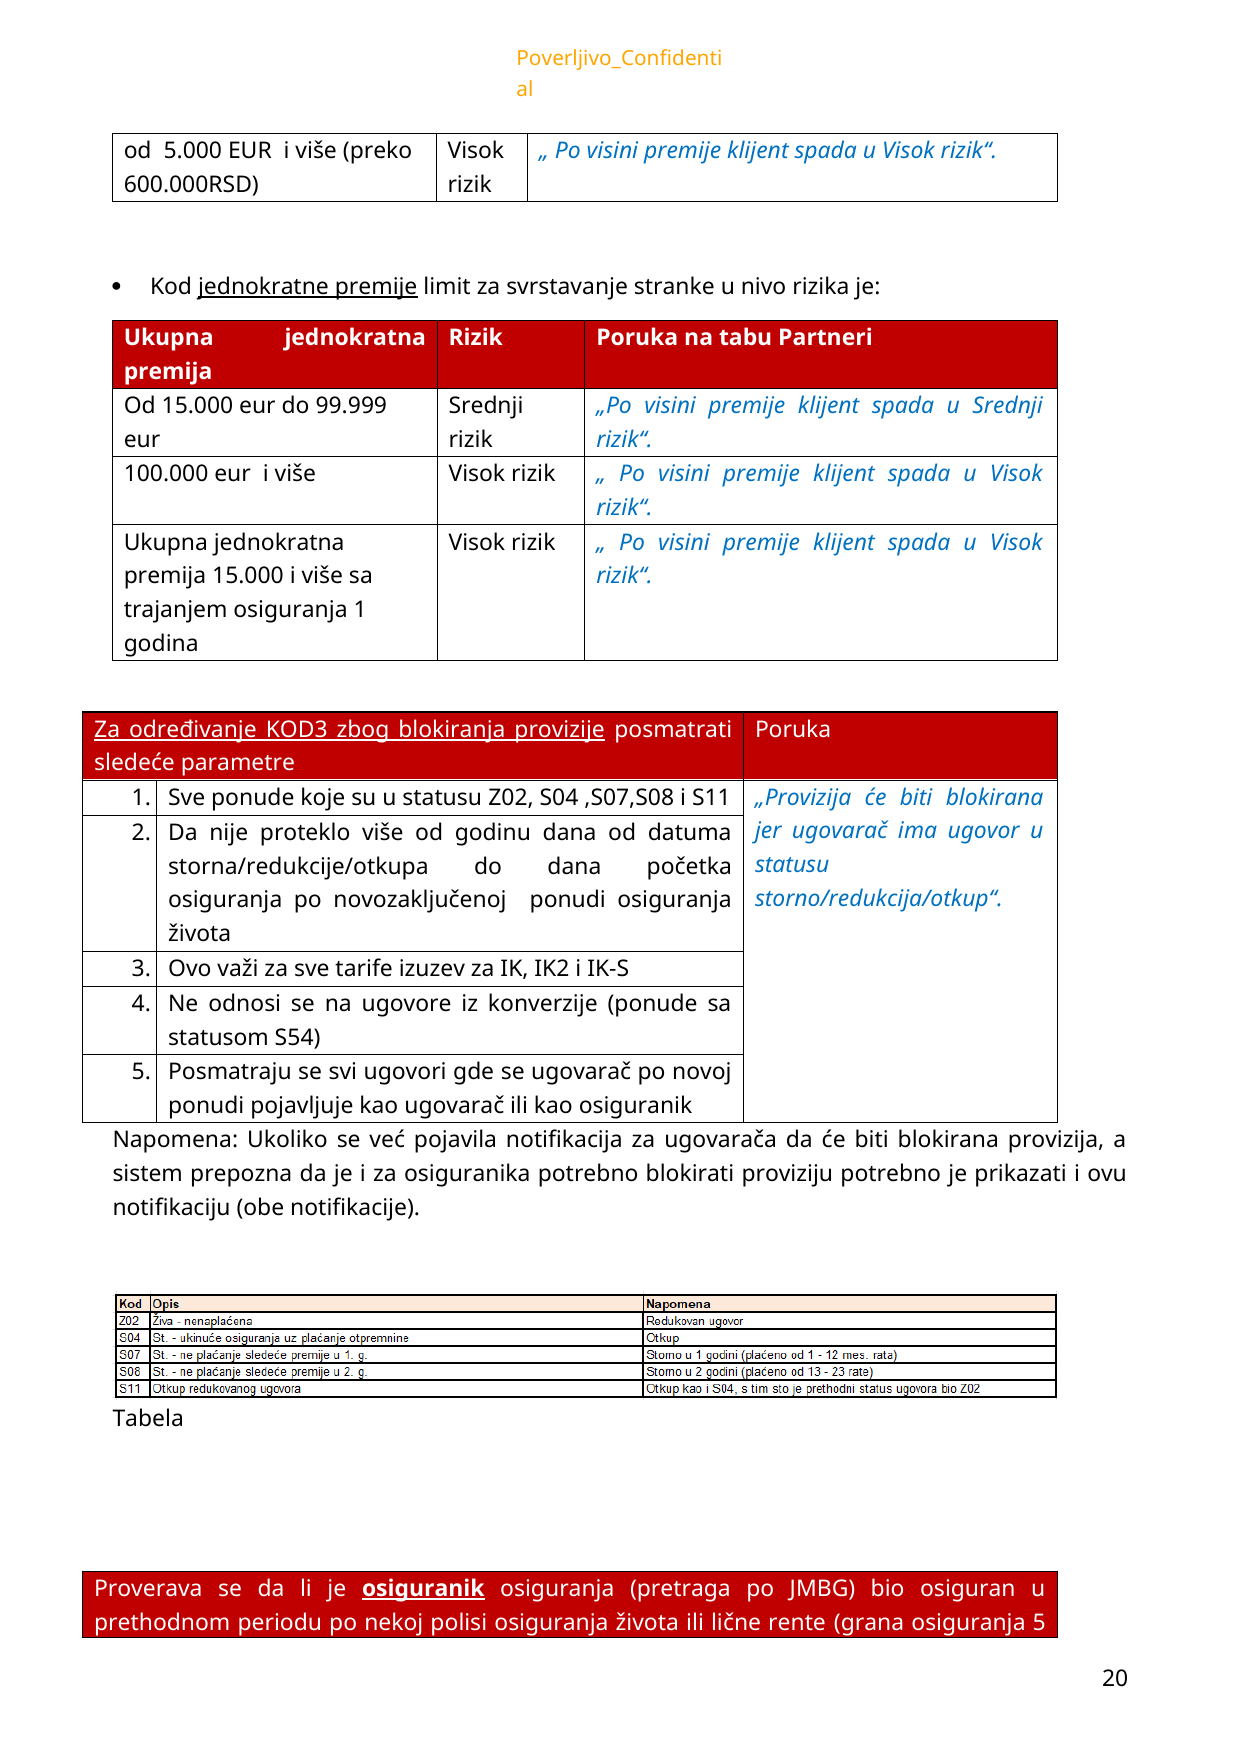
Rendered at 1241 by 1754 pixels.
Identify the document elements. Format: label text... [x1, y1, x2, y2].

table_cell Ovo važi za sve tarife izuzev za IK, IK2 i IK-S [157, 952, 743, 986]
table_cell Od 15.000 eur do 99.999 eur [113, 389, 437, 456]
table_cell „ Po visini premije klijent spada u Visok rizik“. [585, 525, 1057, 660]
picture [112, 1291, 1058, 1400]
table_cell 100.000 eur i više [113, 457, 437, 524]
table_cell Sve ponude koje su u statusu Z02, S04 ,S07,S08 i S11 [157, 781, 743, 815]
list Kod jednokratne premije limit za svrstavanje stranke u nivo rizika je: [112, 269, 1128, 301]
table_header Za određivanje KOD3 zbog blokiranja provizije posmatrati sledeće parametre [83, 713, 743, 779]
table_cell [83, 1055, 156, 1122]
table_cell „Po visini premije klijent spada u Srednji rizik“. [585, 389, 1057, 456]
table_cell Visok rizik [437, 134, 527, 201]
table_header Poruka [744, 713, 1057, 779]
table_cell Srednji rizik [438, 389, 584, 456]
table_cell „Provizija će biti blokirana jer ugovarač ima ugovor u statusu storno/redukcija/otkup“. [744, 781, 1057, 1122]
table_cell [83, 952, 156, 986]
table_cell [83, 816, 156, 951]
table_cell Da nije proteklo više od godinu dana od datuma storna/redukcije/otkupa do dana početka osiguranja po novozaključenoj ponudi osiguranja života [157, 816, 743, 951]
table_header Poruka na tabu Partneri [585, 321, 1057, 388]
table_cell [83, 781, 156, 815]
table_cell Visok rizik [438, 525, 584, 660]
table_header Rizik [438, 321, 584, 388]
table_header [83, 1572, 1057, 1637]
table_cell Posmatraju se svi ugovori gde se ugovarač po novoj ponudi pojavljuje kao ugovarač ili kao osiguranik [157, 1055, 743, 1122]
table_cell Visok rizik [438, 457, 584, 524]
table_cell „ Po visini premije klijent spada u Visok rizik“. [585, 457, 1057, 524]
table_cell „ Po visini premije klijent spada u Visok rizik“. [528, 134, 1057, 201]
table_header Ukupna jednokratna premija [113, 321, 437, 388]
table_cell Ukupna jednokratna premija 15.000 i više sa trajanjem osiguranja 1 godina [113, 525, 437, 660]
table_cell Ne odnosi se na ugovore iz konverzije (ponude sa statusom S54) [157, 987, 743, 1054]
table_cell [83, 987, 156, 1054]
text Napomena: Ukoliko se već pojavila notifikacija za ugovarača da će biti blokirana provizija, a sistem prepozna da je i za osiguranika potrebno blokirati proviziju potrebno je prikazati i ovu notifikaciju (obe notifikacije). [112, 1123, 1128, 1222]
table_cell od 5.000 EUR i više (preko 600.000RSD) [113, 134, 436, 201]
text Tabela [112, 1402, 1128, 1433]
